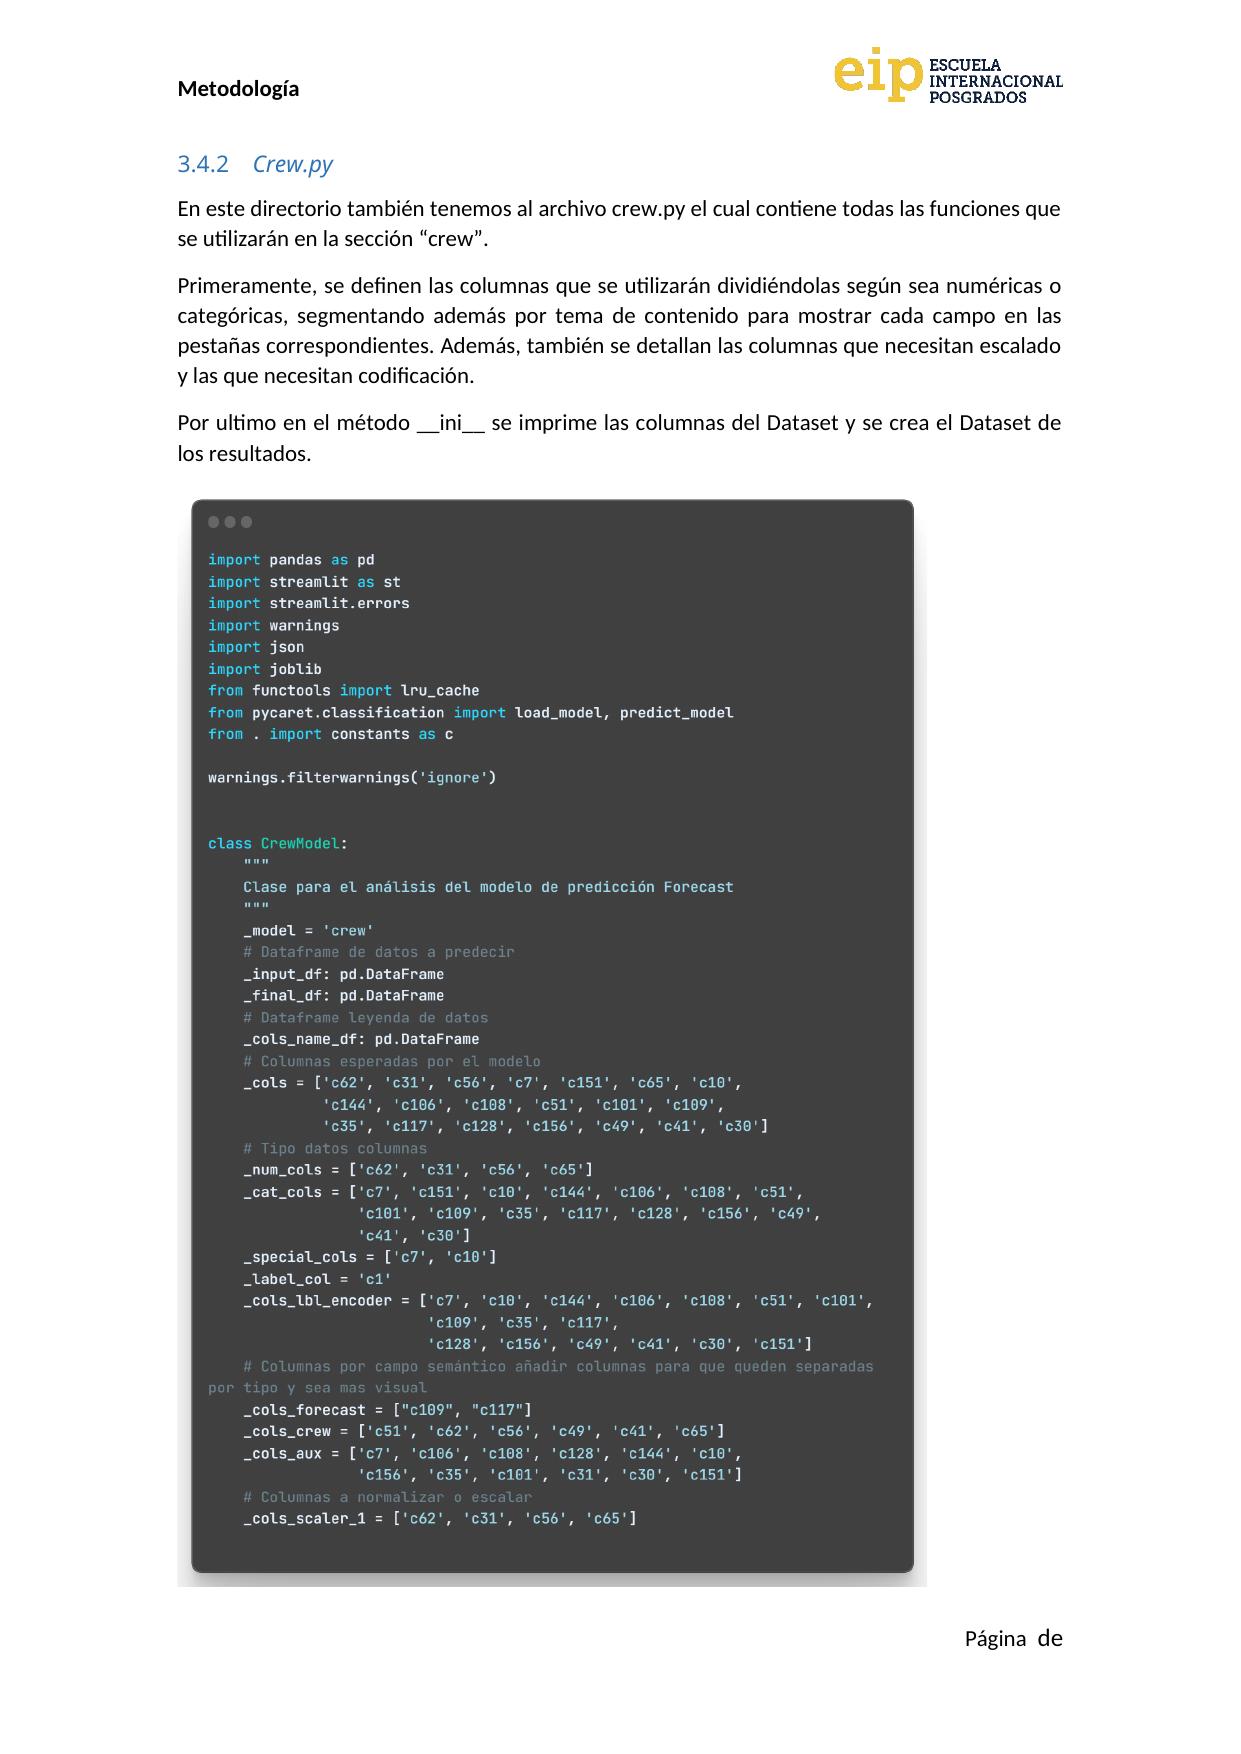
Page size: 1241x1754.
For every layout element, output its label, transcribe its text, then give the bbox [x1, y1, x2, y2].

text Por ultimo en el método __ini__ se imprime las columnas del Dataset y se crea el Dataset de los resultados. [177, 408, 1063, 467]
text Primeramente, se definen las columnas que se utilizarán dividiéndolas según sea numéricas o categóricas, segmentando además por tema de contenido para mostrar cada campo en las pestañas correspondientes. Además, también se detallan las columnas que necesitan escalado y las que necesitan codificación. [177, 271, 1063, 389]
picture [834, 47, 1063, 103]
text En este directorio también tenemos al archivo crew.py el cual contiene todas las funciones que se utilizarán en la sección “crew”. [177, 194, 1063, 252]
subtitle Crew.py [177, 148, 1063, 179]
picture [177, 485, 928, 1587]
